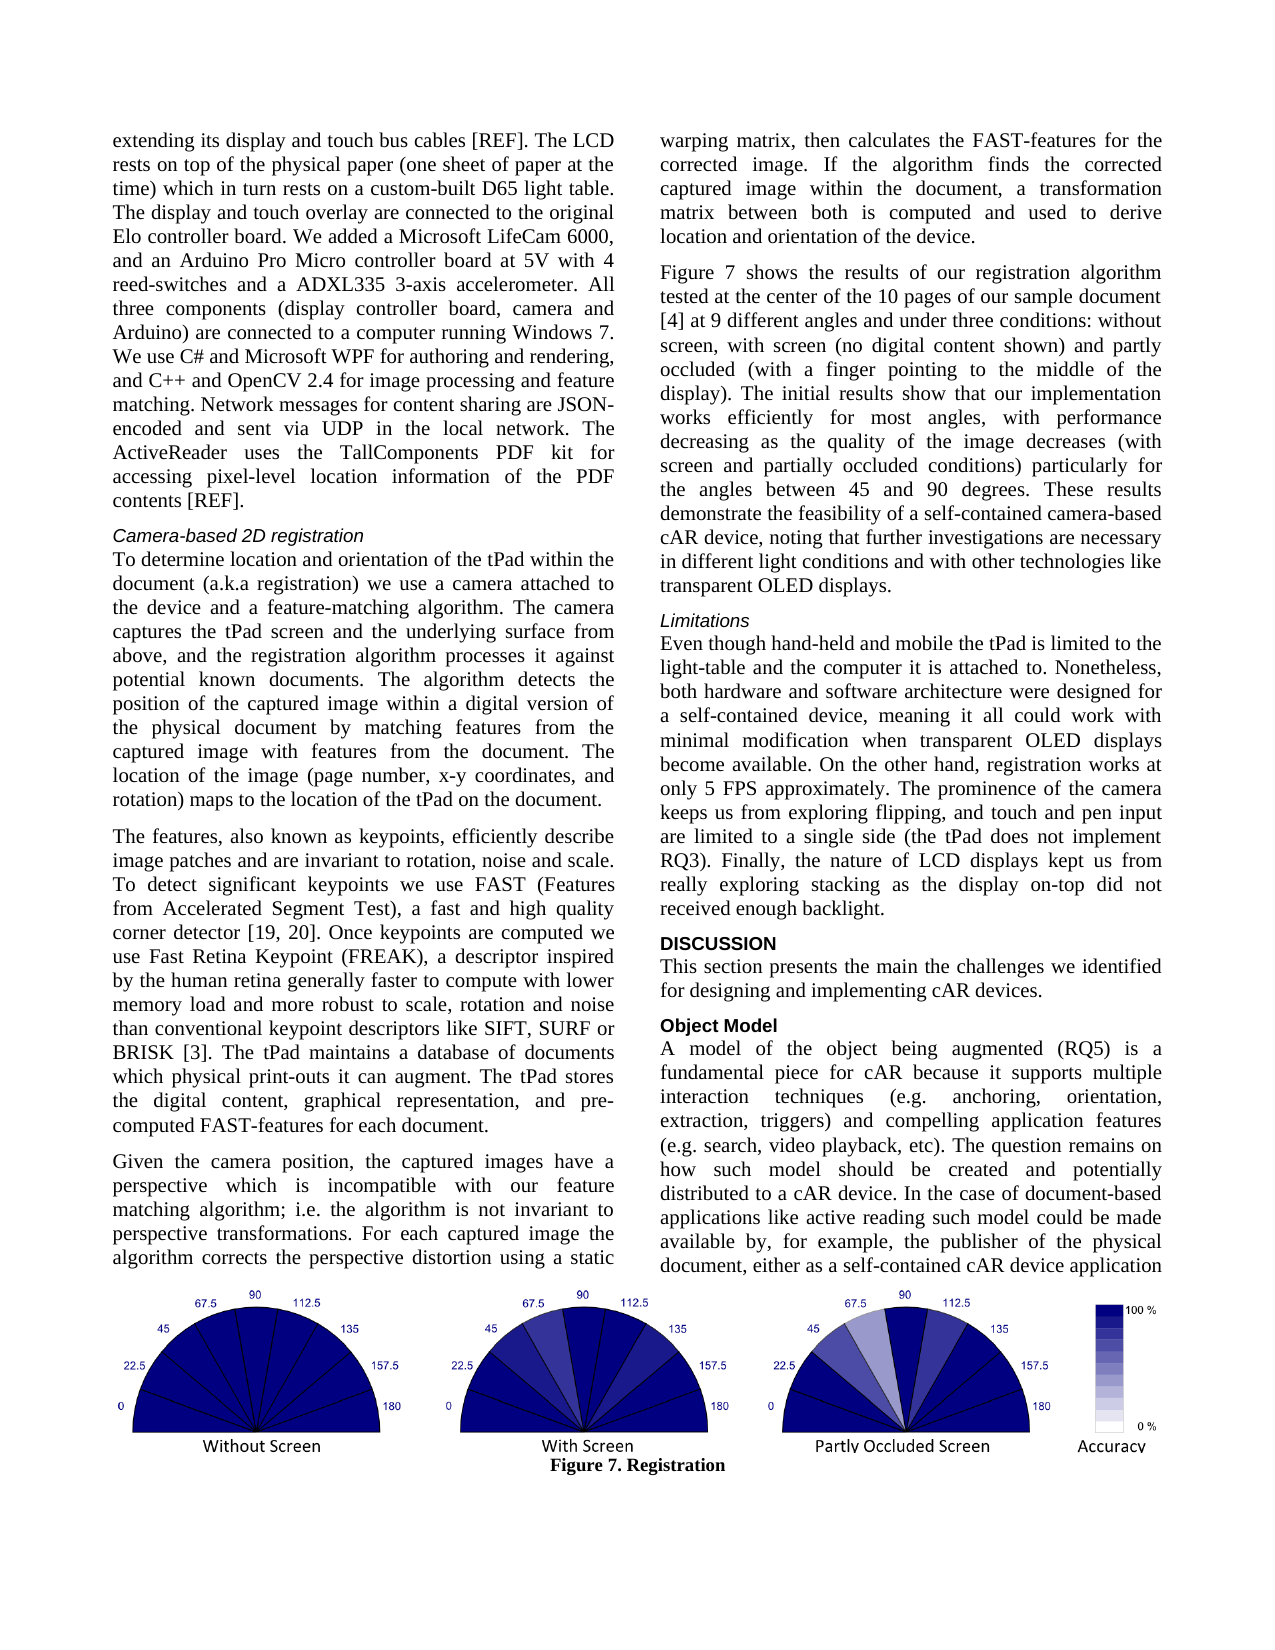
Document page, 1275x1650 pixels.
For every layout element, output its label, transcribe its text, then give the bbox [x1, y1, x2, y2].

text Figure 7 shows the results of our registration algorithm tested at the center of the 10 pages of our sample document [4] at 9 different angles and under three conditions: without screen, with screen (no digital content shown) and partly occluded (with a finger pointing to the middle of the display). The initial results show that our implementation works efficiently for most angles, with performance decreasing as the quality of the image decreases (with screen and partially occluded conditions) particularly for the angles between 45 and 90 degrees. These results demonstrate the feasibility of a self-contained camera-based cAR device, noting that further investigations are necessary in different light conditions and with other technologies like transparent OLED displays. [660, 260, 1162, 597]
subtitle Discussion [660, 932, 1162, 954]
text Even though hand-held and mobile the tPad is limited to the light-table and the computer it is attached to. Nonetheless, both hardware and software architecture were designed for a self-contained device, meaning it all could work with minimal modification when transparent OLED displays become available. On the other hand, registration works at only 5 FPS approximately. The prominence of the camera keeps us from exploring flipping, and touch and pen input are limited to a single side (the tPad does not implement RQ3). Finally, the nature of LCD displays kept us from really exploring stacking as the display on-top did not received enough backlight. [660, 631, 1162, 920]
text Given the camera position, the captured images have a perspective which is incompatible with our feature matching algorithm; i.e. the algorithm is not invariant to perspective transformations. For each captured image the algorithm corrects the perspective distortion using a static warping matrix, then calculates the FAST-features for the corrected image. If the algorithm finds the corrected captured image within the document, a transformation matrix between both is computed and used to derive location and orientation of the device. [112, 1149, 615, 1269]
text To determine location and orientation of the tPad within the document (a.k.a registration) we use a camera attached to the device and a feature-matching algorithm. The camera captures the tPad screen and the underlying surface from above, and the registration algorithm processes it against potential known documents. The algorithm detects the position of the captured image within a digital version of the physical document by matching features from the captured image with features from the document. The location of the image (page number, x-y coordinates, and rotation) maps to the location of the tPad on the document. [112, 547, 615, 811]
text The features, also known as keypoints, efficiently describe image patches and are invariant to rotation, noise and scale. To detect significant keypoints we use FAST (Features from Accelerated Segment Test), a fast and high quality corner detector [19, 20]. Once keypoints are computed we use Fast Retina Keypoint (FREAK), a descriptor inspired by the human retina generally faster to compute with lower memory load and more robust to scale, rotation and noise than conventional keypoint descriptors like SIFT, SURF or BRISK [3]. The tPad maintains a database of documents which physical print-outs it can augment. The tPad stores the digital content, graphical representation, and pre-computed FAST-features for each document. [112, 824, 615, 1137]
picture [118, 1290, 1156, 1453]
subtitle Object Model [660, 1015, 1162, 1036]
subtitle Camera-based 2D registration [112, 525, 615, 547]
subtitle Limitations [660, 610, 1162, 631]
text This section presents the main the challenges we identified for designing and implementing cAR devices. [660, 954, 1162, 1002]
text Given the camera position, the captured images have a perspective which is incompatible with our feature matching algorithm; i.e. the algorithm is not invariant to perspective transformations. For each captured image the algorithm corrects the perspective distortion using a static warping matrix, then calculates the FAST-features for the corrected image. If the algorithm finds the corrected captured image within the document, a transformation matrix between both is computed and used to derive location and orientation of the device. [660, 127, 1162, 248]
